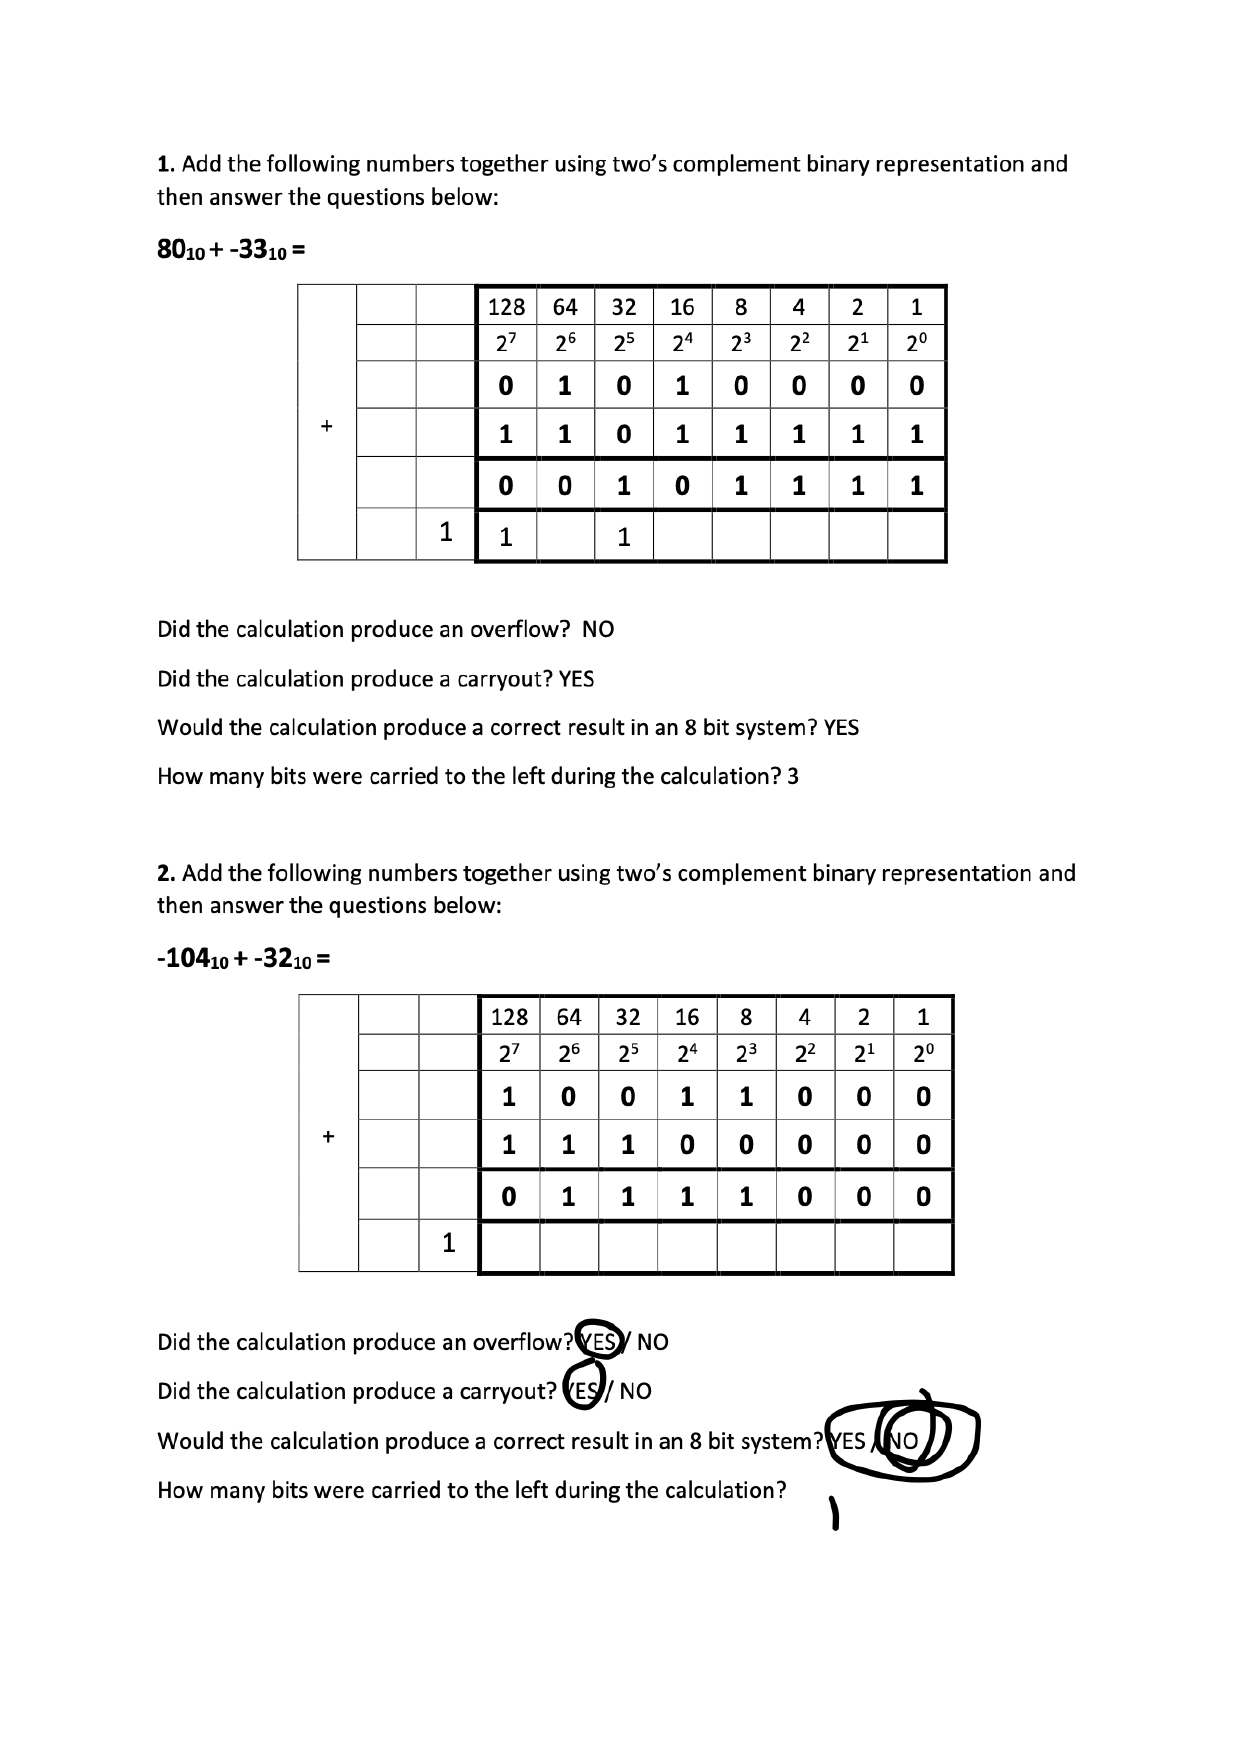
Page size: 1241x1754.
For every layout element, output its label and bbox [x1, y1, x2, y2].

picture [150, 859, 1091, 1541]
picture [150, 150, 1091, 799]
